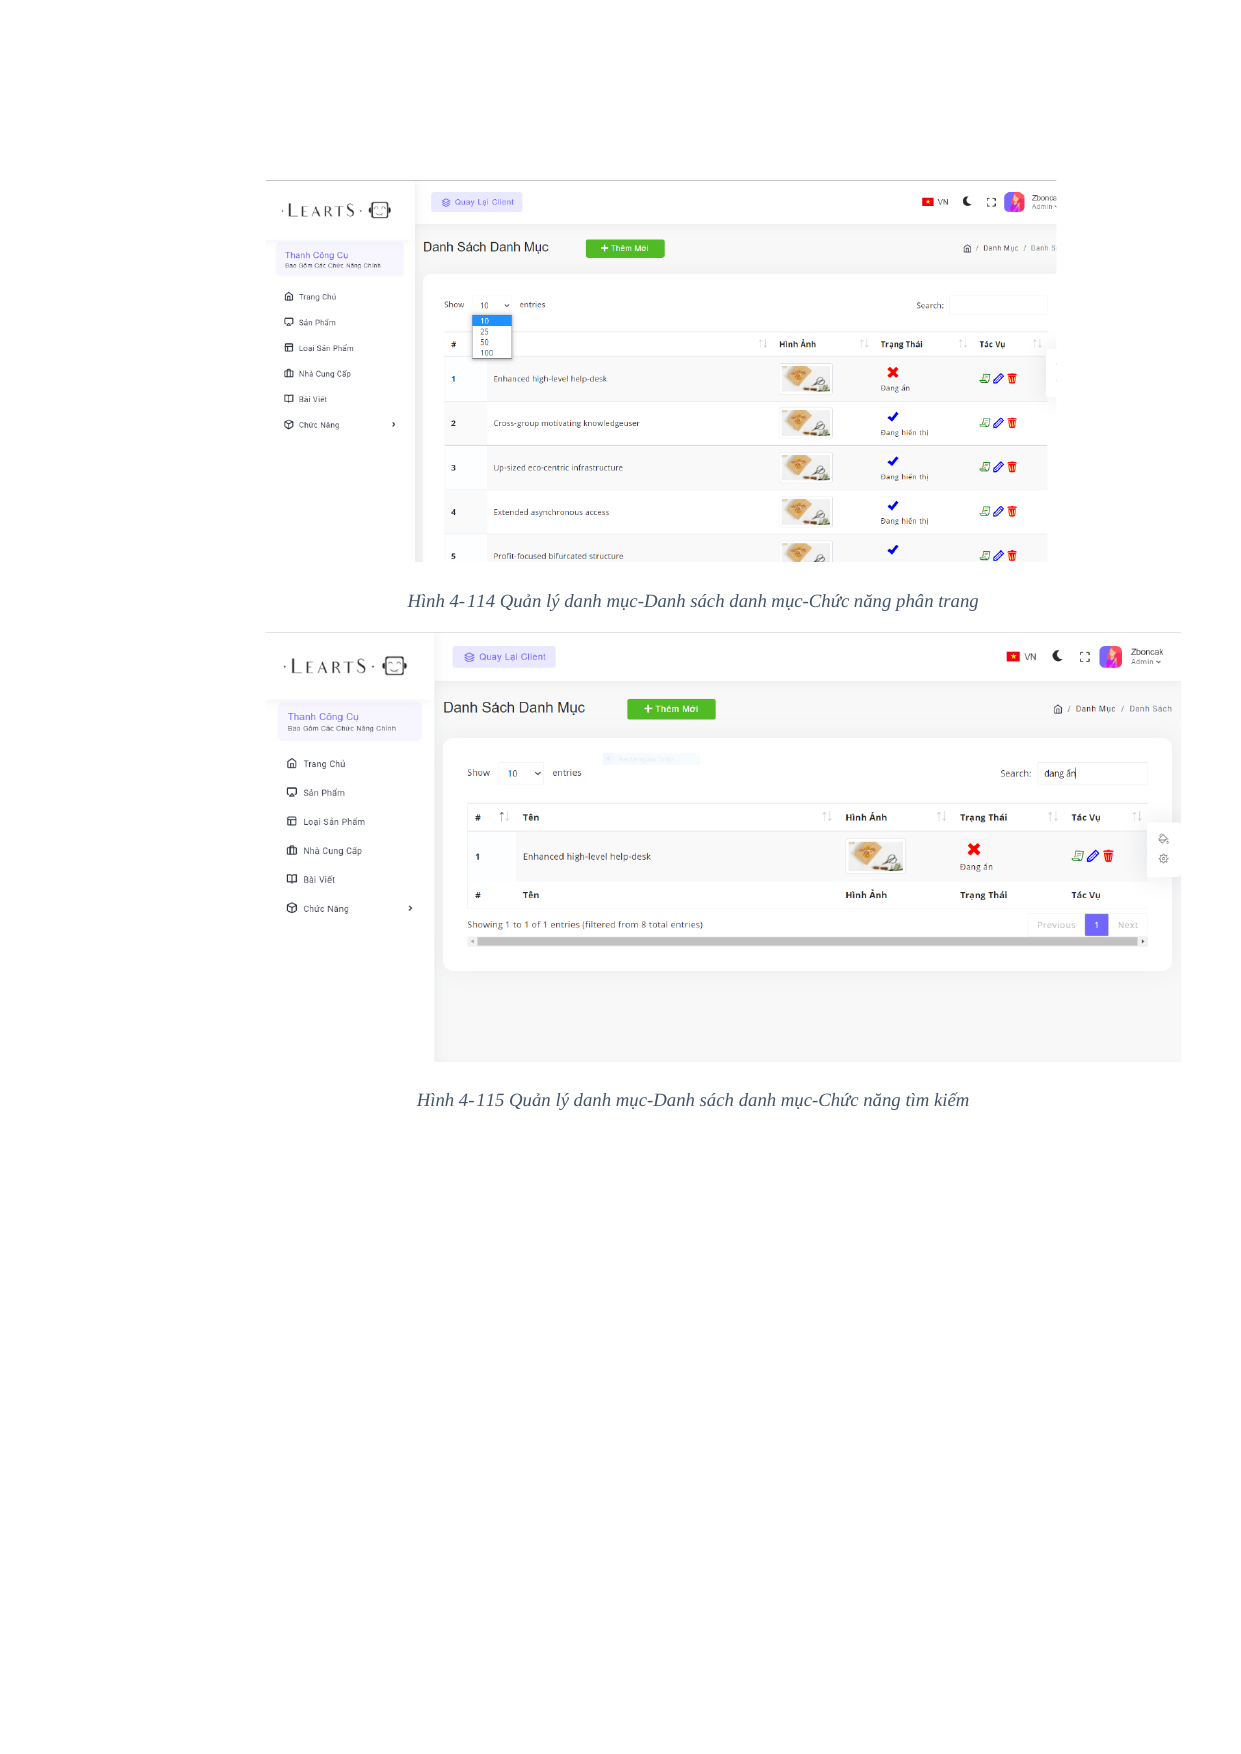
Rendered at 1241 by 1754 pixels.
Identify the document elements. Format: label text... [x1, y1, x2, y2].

picture [265, 177, 1057, 562]
picture [265, 632, 1182, 1062]
